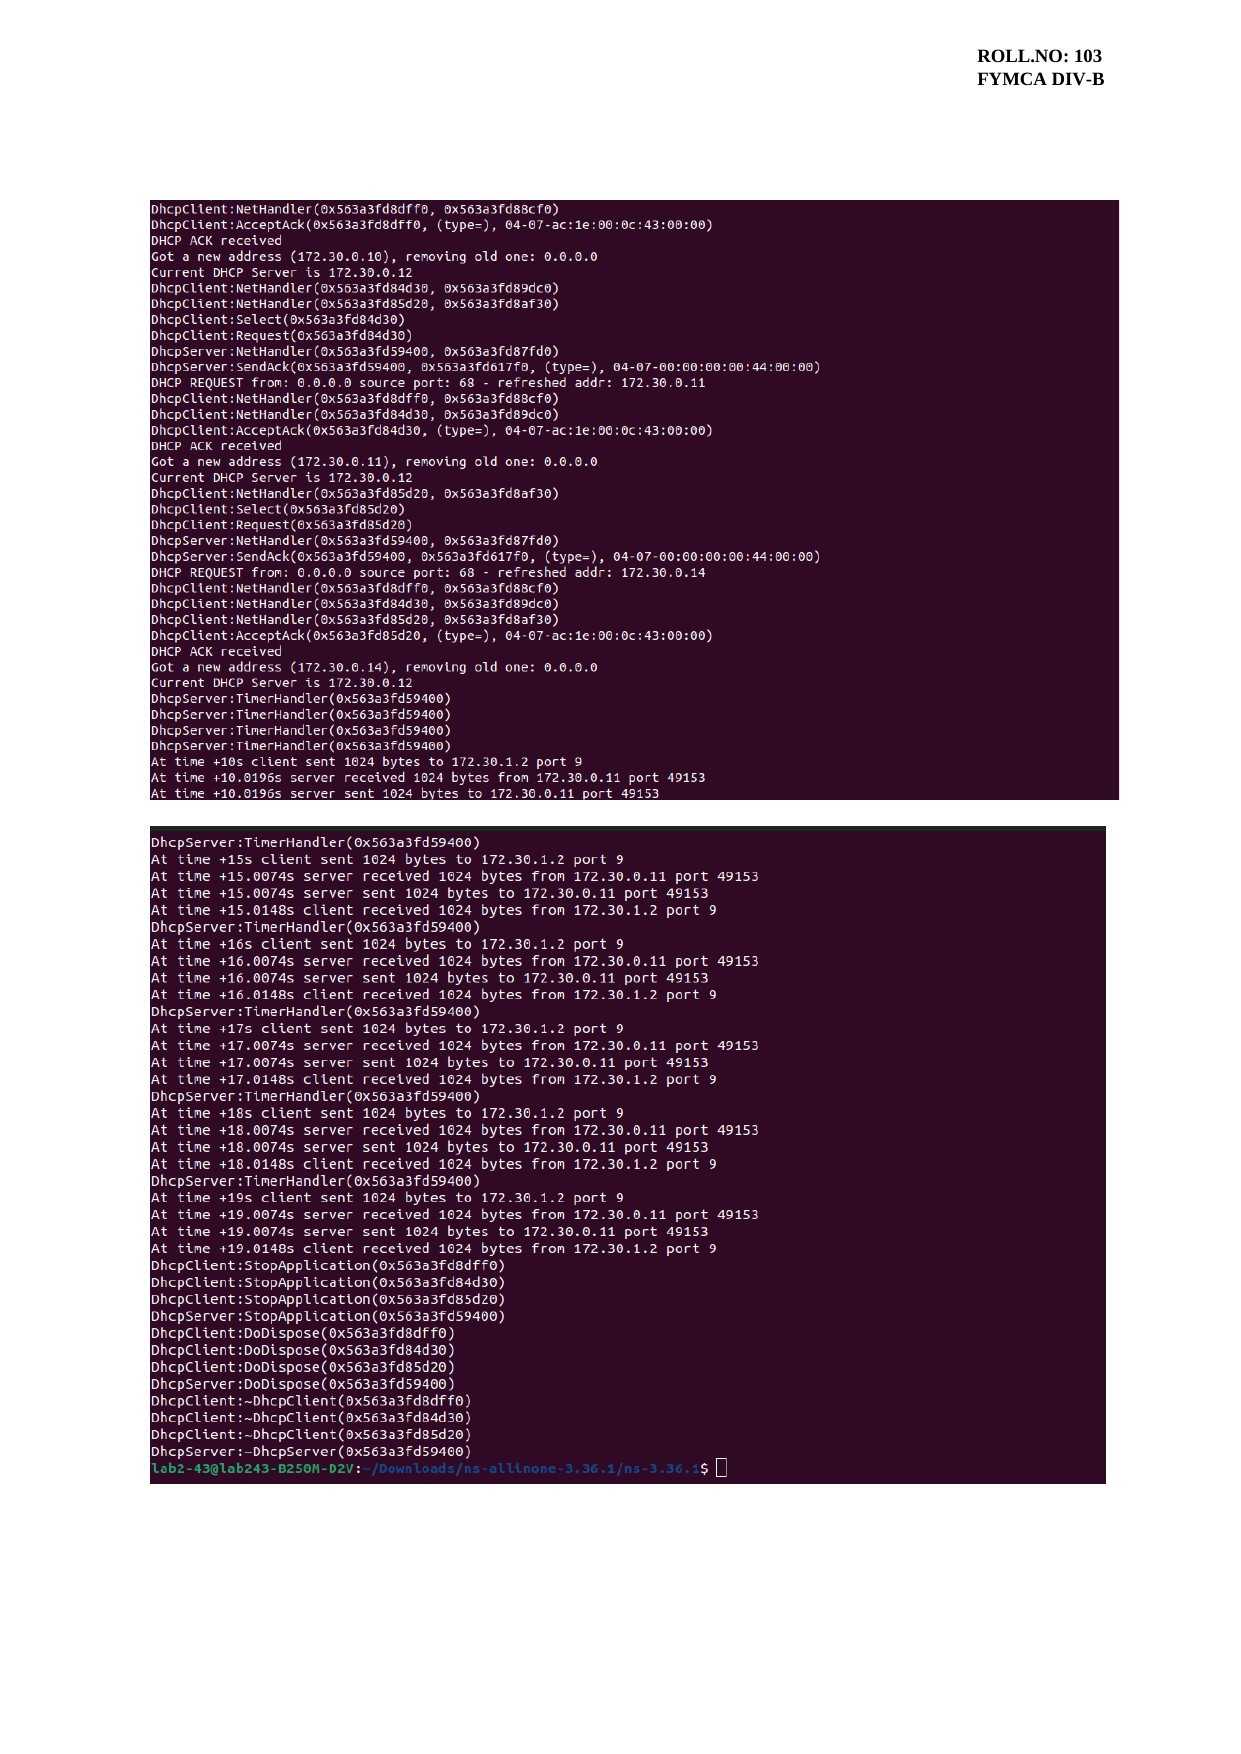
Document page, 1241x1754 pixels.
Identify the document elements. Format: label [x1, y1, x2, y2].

picture [150, 200, 1120, 800]
picture [150, 826, 1106, 1484]
